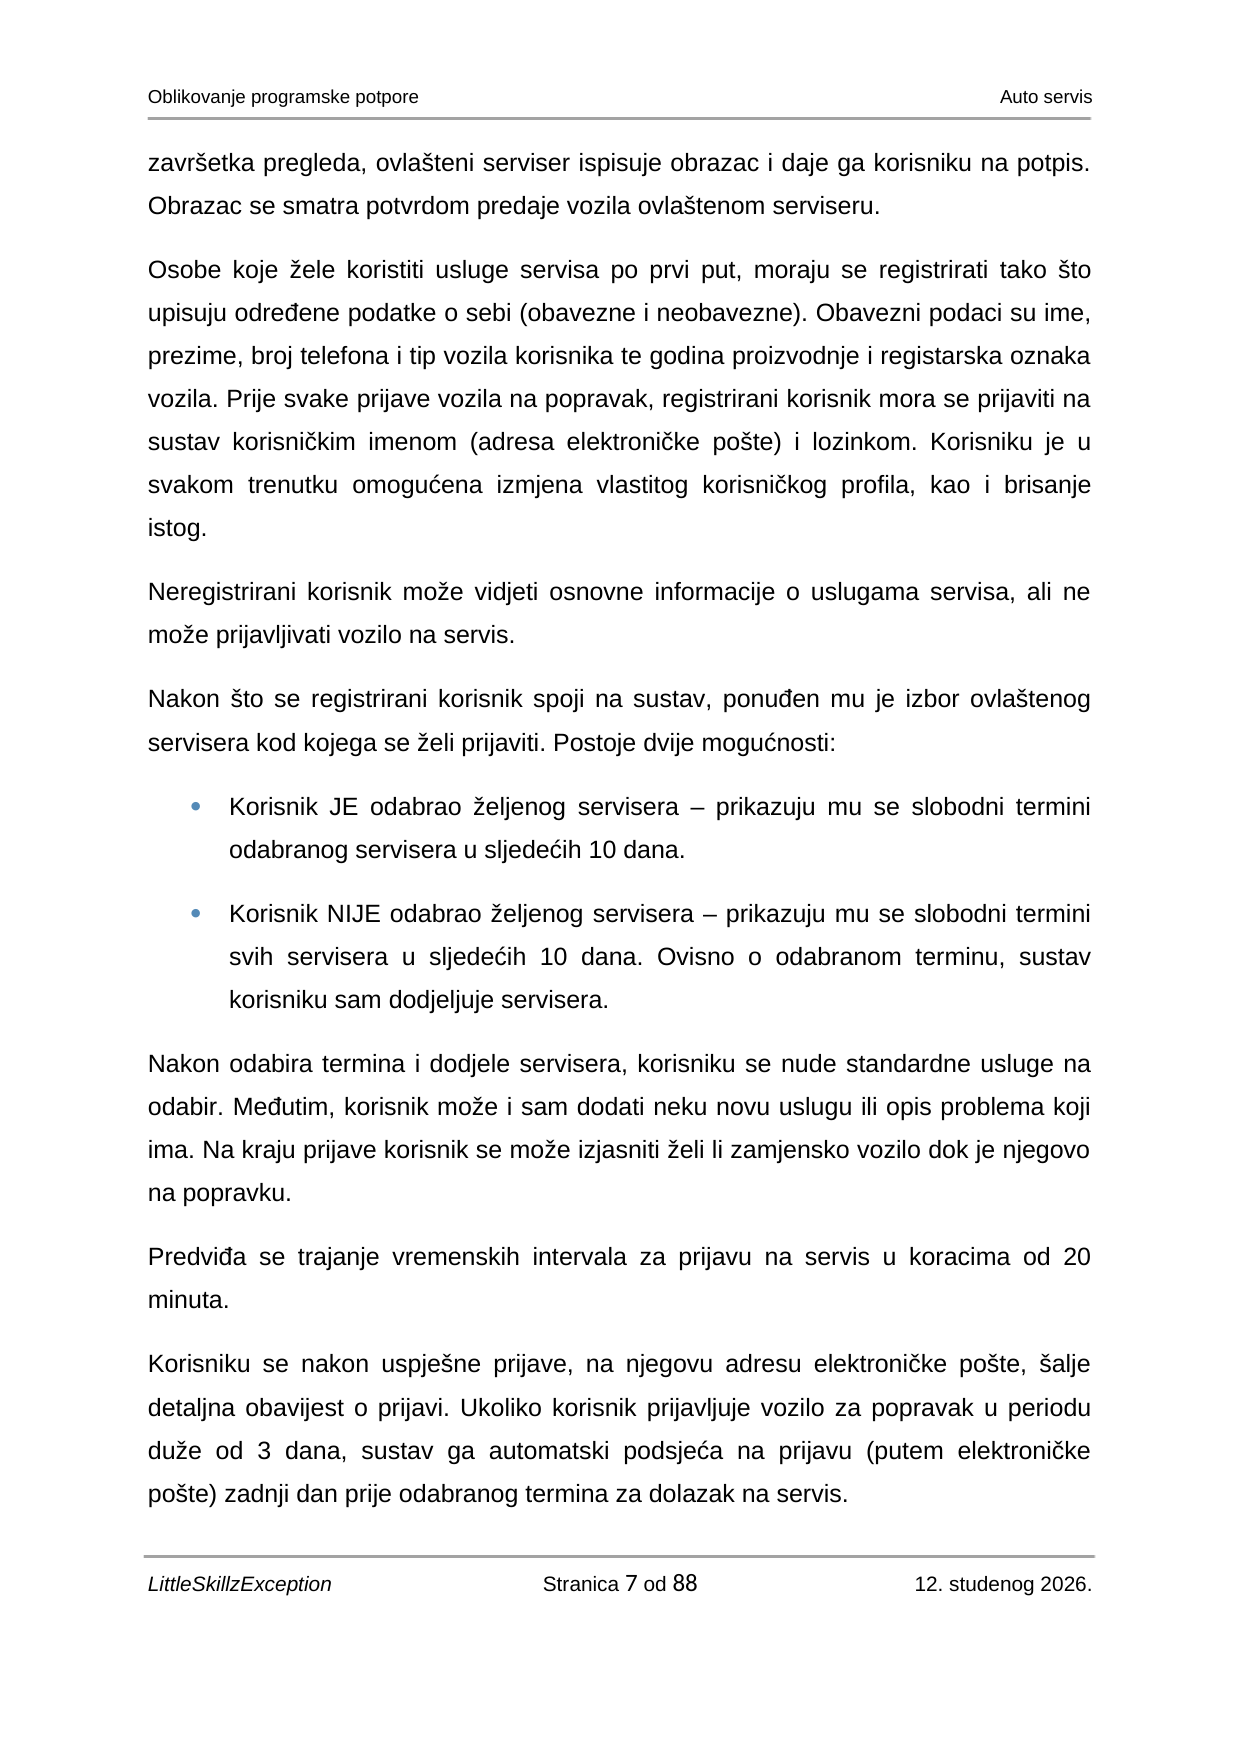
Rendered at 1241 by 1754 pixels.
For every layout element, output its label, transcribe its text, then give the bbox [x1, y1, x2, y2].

text Korisniku se nakon uspješne prijave, na njegovu adresu elektroničke pošte, šalje detaljna obavijest o prijavi. Ukoliko korisnik prijavljuje vozilo za popravak u periodu duže od 3 dana, sustav ga automatski podsjeća na prijavu (putem elektroničke pošte) zadnji dan prije odabranog termina za dolazak na servis. [148, 1349, 1093, 1508]
text Nakon odabira termina i dodjele servisera, korisniku se nude standardne usluge na odabir. Međutim, korisnik može i sam dodati neku novu uslugu ili opis problema koji ima. Na kraju prijave korisnik se može izjasniti želi li zamjensko vozilo dok je njegovo na popravku. [148, 1049, 1093, 1207]
list Korisnik JE odabrao željenog servisera – prikazuju mu se slobodni termini odabranog servisera u sljedećih 10 dana. [191, 792, 1093, 863]
text Neregistrirani korisnik može vidjeti osnovne informacije o uslugama servisa, ali ne može prijavljivati vozilo na servis. [148, 577, 1093, 649]
text Osobe koje žele koristiti usluge servisa po prvi put, moraju se registrirati tako što upisuju određene podatke o sebi (obavezne i neobavezne). Obavezni podaci su ime, prezime, broj telefona i tip vozila korisnika te godina proizvodnje i registarska oznaka vozila. Prije svake prijave vozila na popravak, registrirani korisnik mora se prijaviti na sustav korisničkim imenom (adresa elektroničke pošte) i lozinkom. Korisniku je u svakom trenutku omogućena izmjena vlastitog korisničkog profila, kao i brisanje istog. [148, 255, 1093, 542]
list Korisnik NIJE odabrao željenog servisera – prikazuju mu se slobodni termini svih servisera u sljedećih 10 dana. Ovisno o odabranom terminu, sustav korisniku sam dodjeljuje servisera. [191, 899, 1093, 1014]
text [148, 148, 1093, 219]
text Nakon što se registrirani korisnik spoji na sustav, ponuđen mu je izbor ovlaštenog servisera kod kojega se želi prijaviti. Postoje dvije mogućnosti: [148, 684, 1093, 756]
text Predviđa se trajanje vremenskih intervala za prijavu na servis u koracima od 20 minuta. [148, 1242, 1093, 1314]
